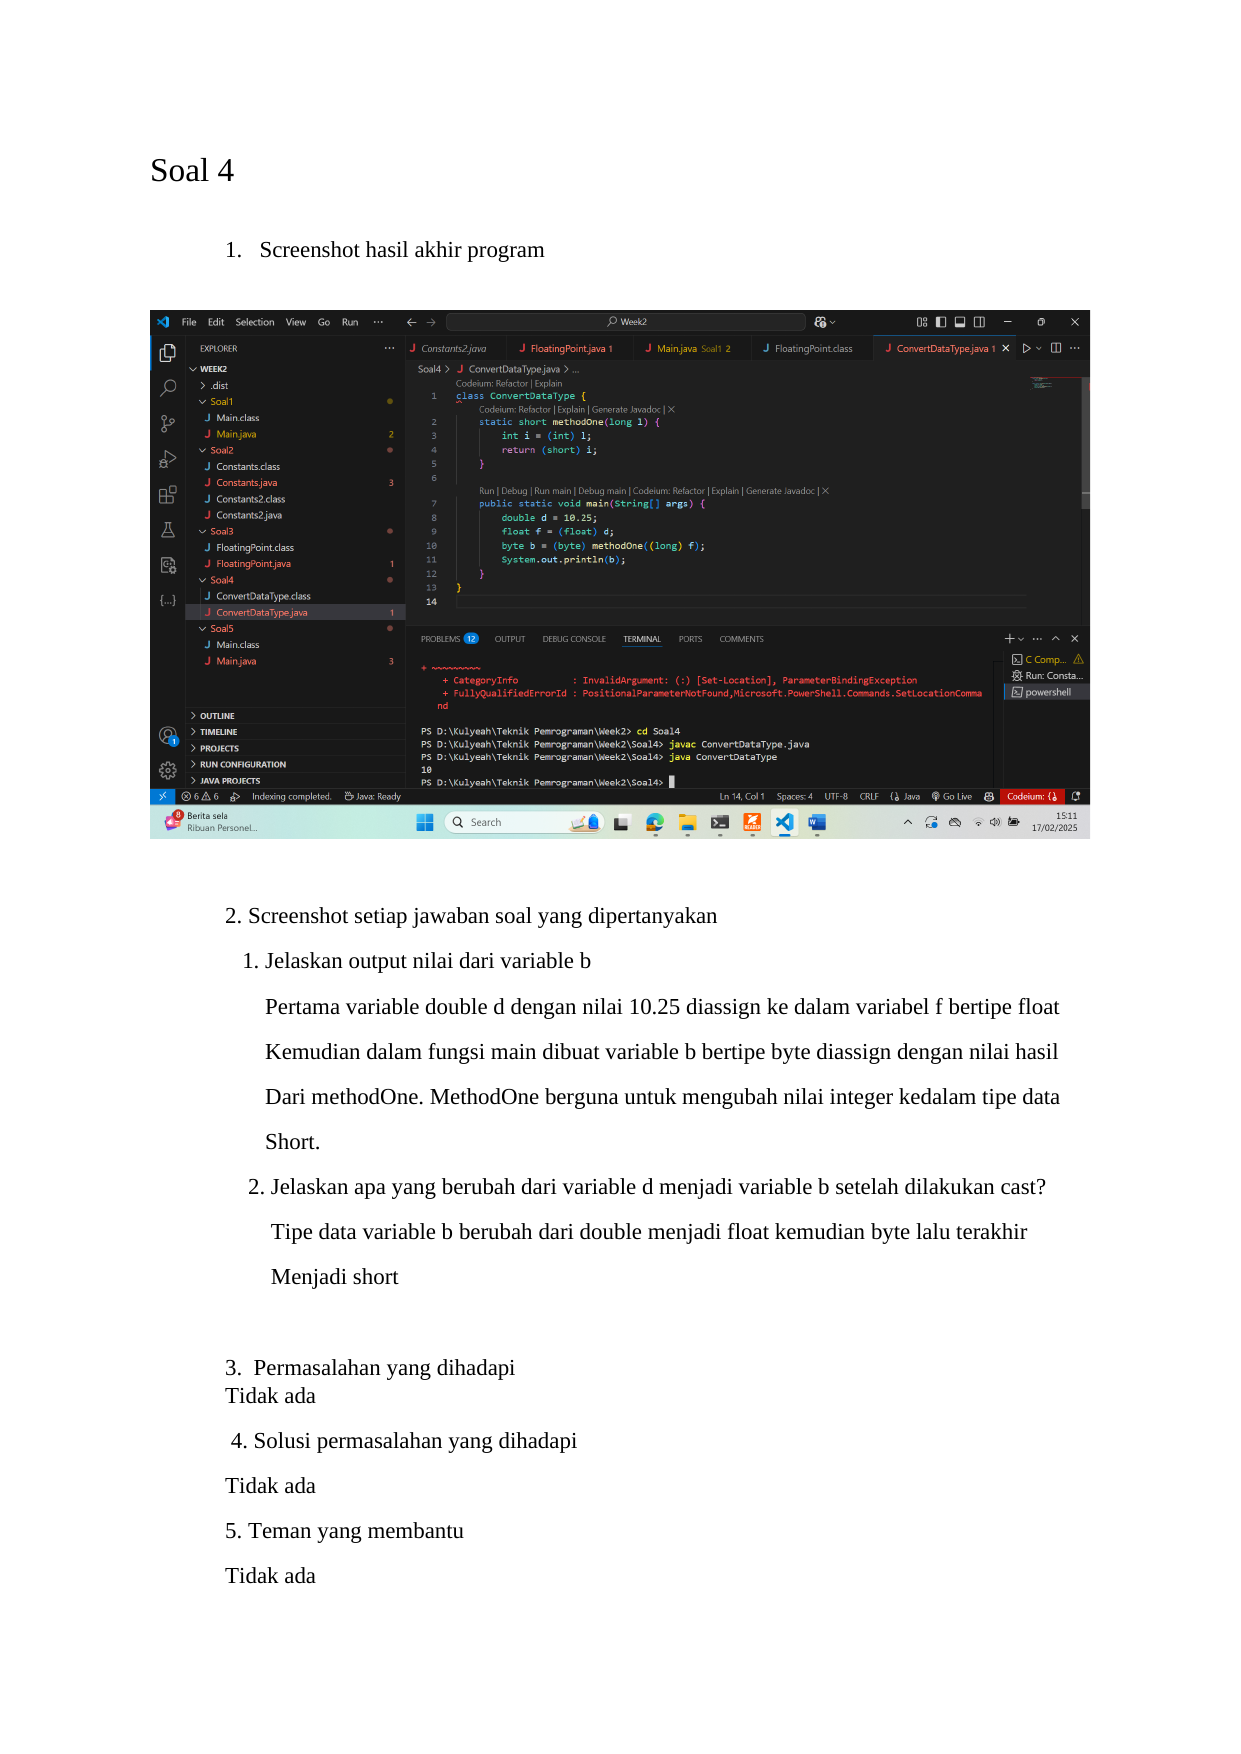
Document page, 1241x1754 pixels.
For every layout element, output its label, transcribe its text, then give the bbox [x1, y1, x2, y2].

text Tidak ada [150, 1472, 1090, 1498]
picture [150, 310, 1091, 839]
text Tidak ada [150, 1562, 1090, 1589]
list 3. Permasalahan yang dihadapi [225, 1353, 1090, 1380]
text 2. Jelaskan apa yang berubah dari variable d menjadi variable b setelah dilakukan cast? [150, 1173, 1090, 1199]
list Tidak ada [225, 1382, 1090, 1408]
text 1. Jelaskan output nilai dari variable b [150, 948, 1090, 974]
text Kemudian dalam fungsi main dibuat variable b bertipe byte diassign dengan nilai hasil [150, 1038, 1090, 1064]
text 2. Screenshot setiap jawaban soal yang dipertanyakan [150, 902, 1090, 929]
text Short. [150, 1128, 1090, 1154]
subtitle Soal 4 [150, 150, 1090, 188]
text Menjadi short [150, 1263, 1090, 1290]
text 5. Teman yang membantu [150, 1517, 1090, 1544]
text 1. Screenshot hasil akhir program [150, 236, 1090, 263]
text Dari methodOne. MethodOne berguna untuk mengubah nilai integer kedalam tipe data [150, 1083, 1090, 1109]
text Tipe data variable b berubah dari double menjadi float kemudian byte lalu terakhir [150, 1218, 1090, 1244]
text Pertama variable double d dengan nilai 10.25 diassign ke dalam variabel f bertipe float [150, 993, 1090, 1019]
text 4. Solusi permasalahan yang dihadapi [150, 1427, 1090, 1453]
